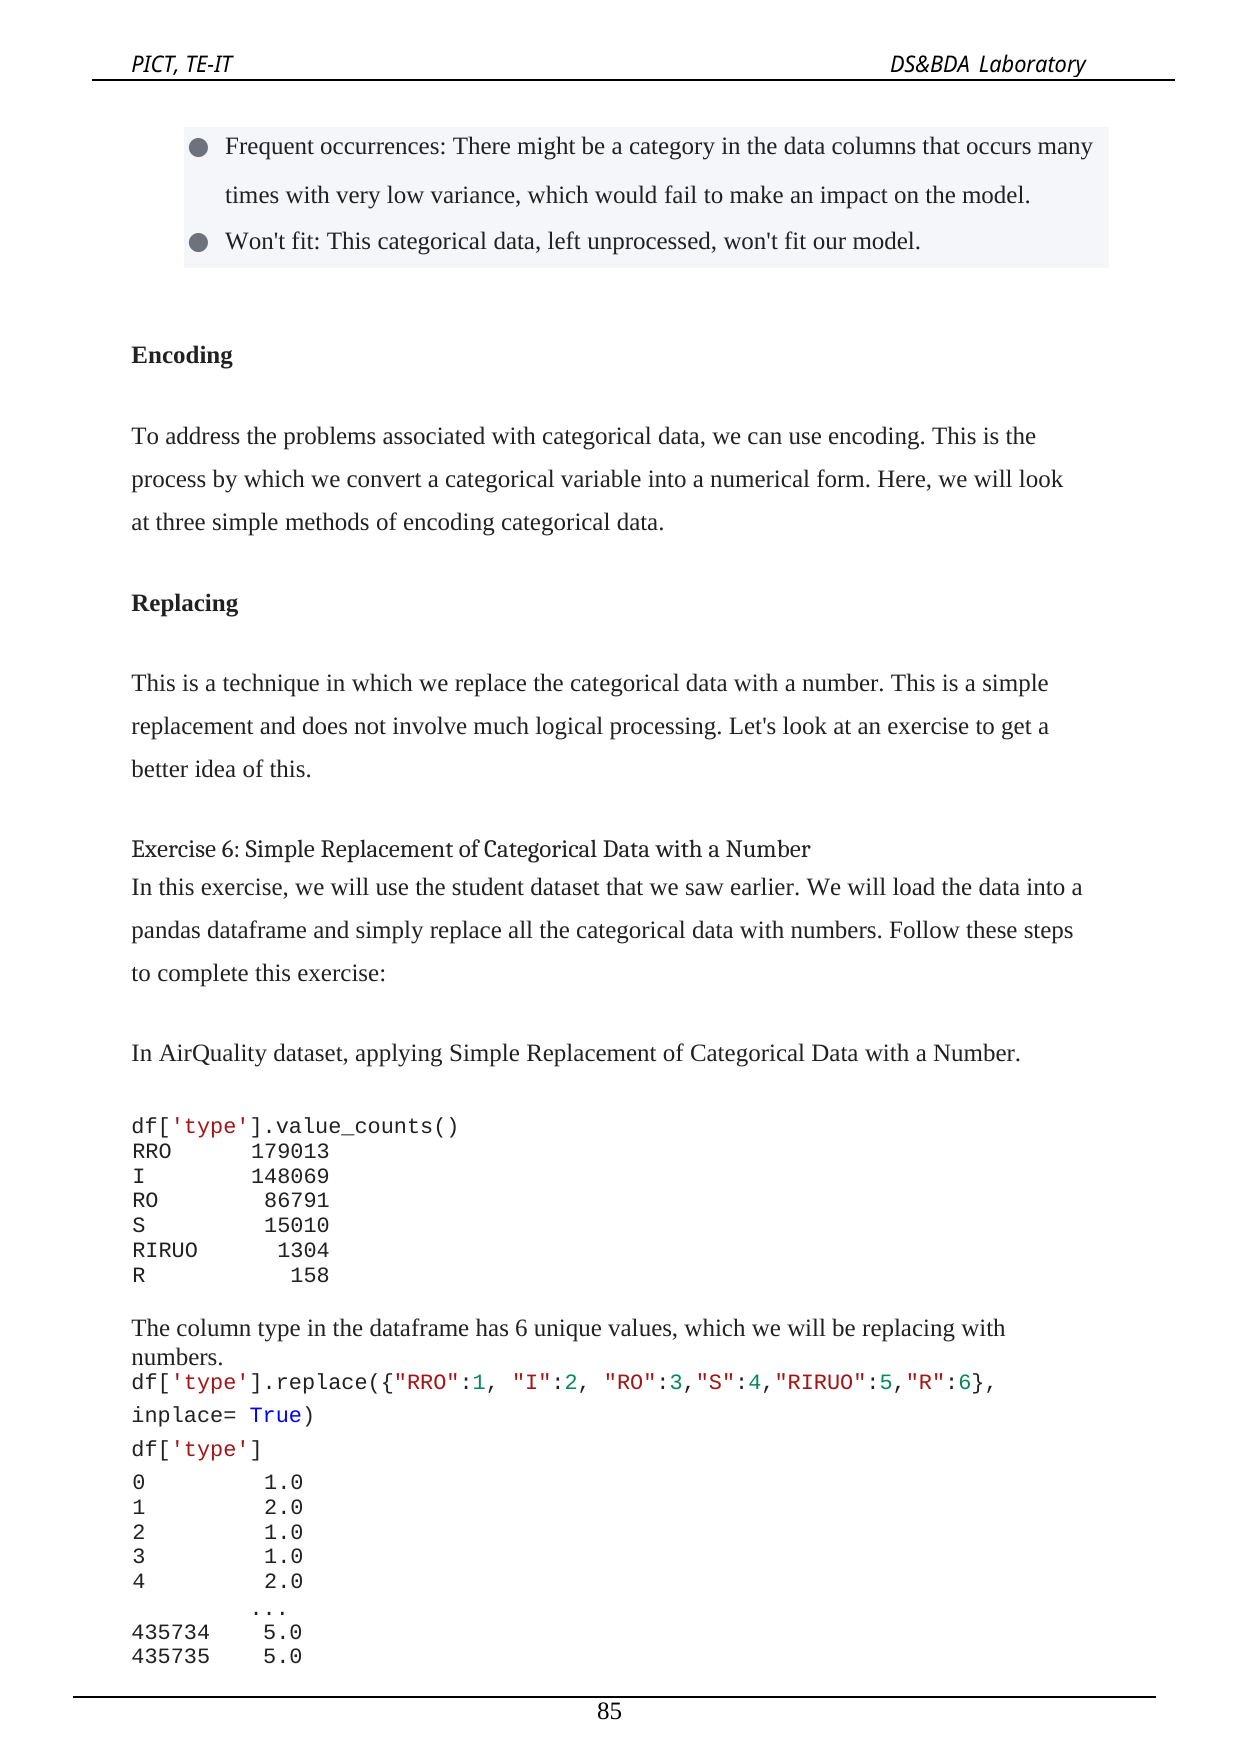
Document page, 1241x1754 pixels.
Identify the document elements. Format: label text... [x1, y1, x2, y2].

table_cell 2 [127, 1521, 204, 1546]
table_cell 4 [127, 1571, 204, 1595]
table_header 0 [127, 1471, 204, 1496]
text The column type in the dataframe has 6 unique values, which we will be replacing with numbers. [131, 1313, 1008, 1371]
table_cell I [127, 1165, 224, 1190]
text df['type'].replace({"RRO":1, "I":2, "RO":3,"S":4,"RIRUO":5,"R":6}, [131, 1371, 1240, 1396]
text In AirQuality dataset, applying Simple Replacement of Categorical Data with a Number. [131, 1038, 1240, 1067]
text df['type'].value_counts() [131, 1116, 1240, 1140]
table_cell 2.0 [204, 1496, 308, 1521]
text Replacing [131, 588, 1240, 616]
table_cell 15010 [224, 1215, 334, 1239]
text 435735 5.0 [131, 1645, 1240, 1669]
table_cell S [127, 1215, 224, 1239]
table_cell 1 [127, 1496, 204, 1521]
text Encoding [131, 340, 1240, 369]
table_cell 148069 [224, 1165, 334, 1190]
text To address the problems associated with categorical data, we can use encoding. This is the process by which we convert a categorical variable into a numerical form. Here, we will look at three simple methods of encoding categorical data. [131, 421, 1065, 536]
table_cell R [127, 1264, 224, 1289]
table_cell RO [127, 1190, 224, 1214]
text In this exercise, we will use the student dataset that we saw earlier. We will load the data into a pandas dataframe and simply replace all the categorical data with numbers. Follow these steps to complete this exercise: [131, 872, 1085, 987]
text Exercise 6: Simple Replacement of Categorical Data with a Number [131, 835, 1240, 864]
text ... [249, 1595, 1240, 1620]
table_cell 2.0 [204, 1571, 308, 1595]
table_header 1.0 [204, 1471, 308, 1496]
table_cell 86791 [224, 1190, 334, 1214]
table_cell 1304 [224, 1239, 334, 1264]
text 435734 5.0 [131, 1620, 1240, 1645]
table_cell RIRUO [127, 1239, 224, 1264]
text This is a technique in which we replace the categorical data with a number. This is a simple replacement and does not involve much logical processing. Let's look at an exercise to get a better idea of this. [131, 668, 1049, 783]
table_cell 1.0 [204, 1546, 308, 1571]
table_header 179013 [224, 1140, 334, 1165]
table_cell 1.0 [204, 1521, 308, 1546]
text inplace= True) df['type'] [131, 1404, 317, 1463]
table_header RRO [127, 1140, 224, 1165]
table_cell 158 [224, 1264, 334, 1289]
table_cell 3 [127, 1546, 204, 1571]
